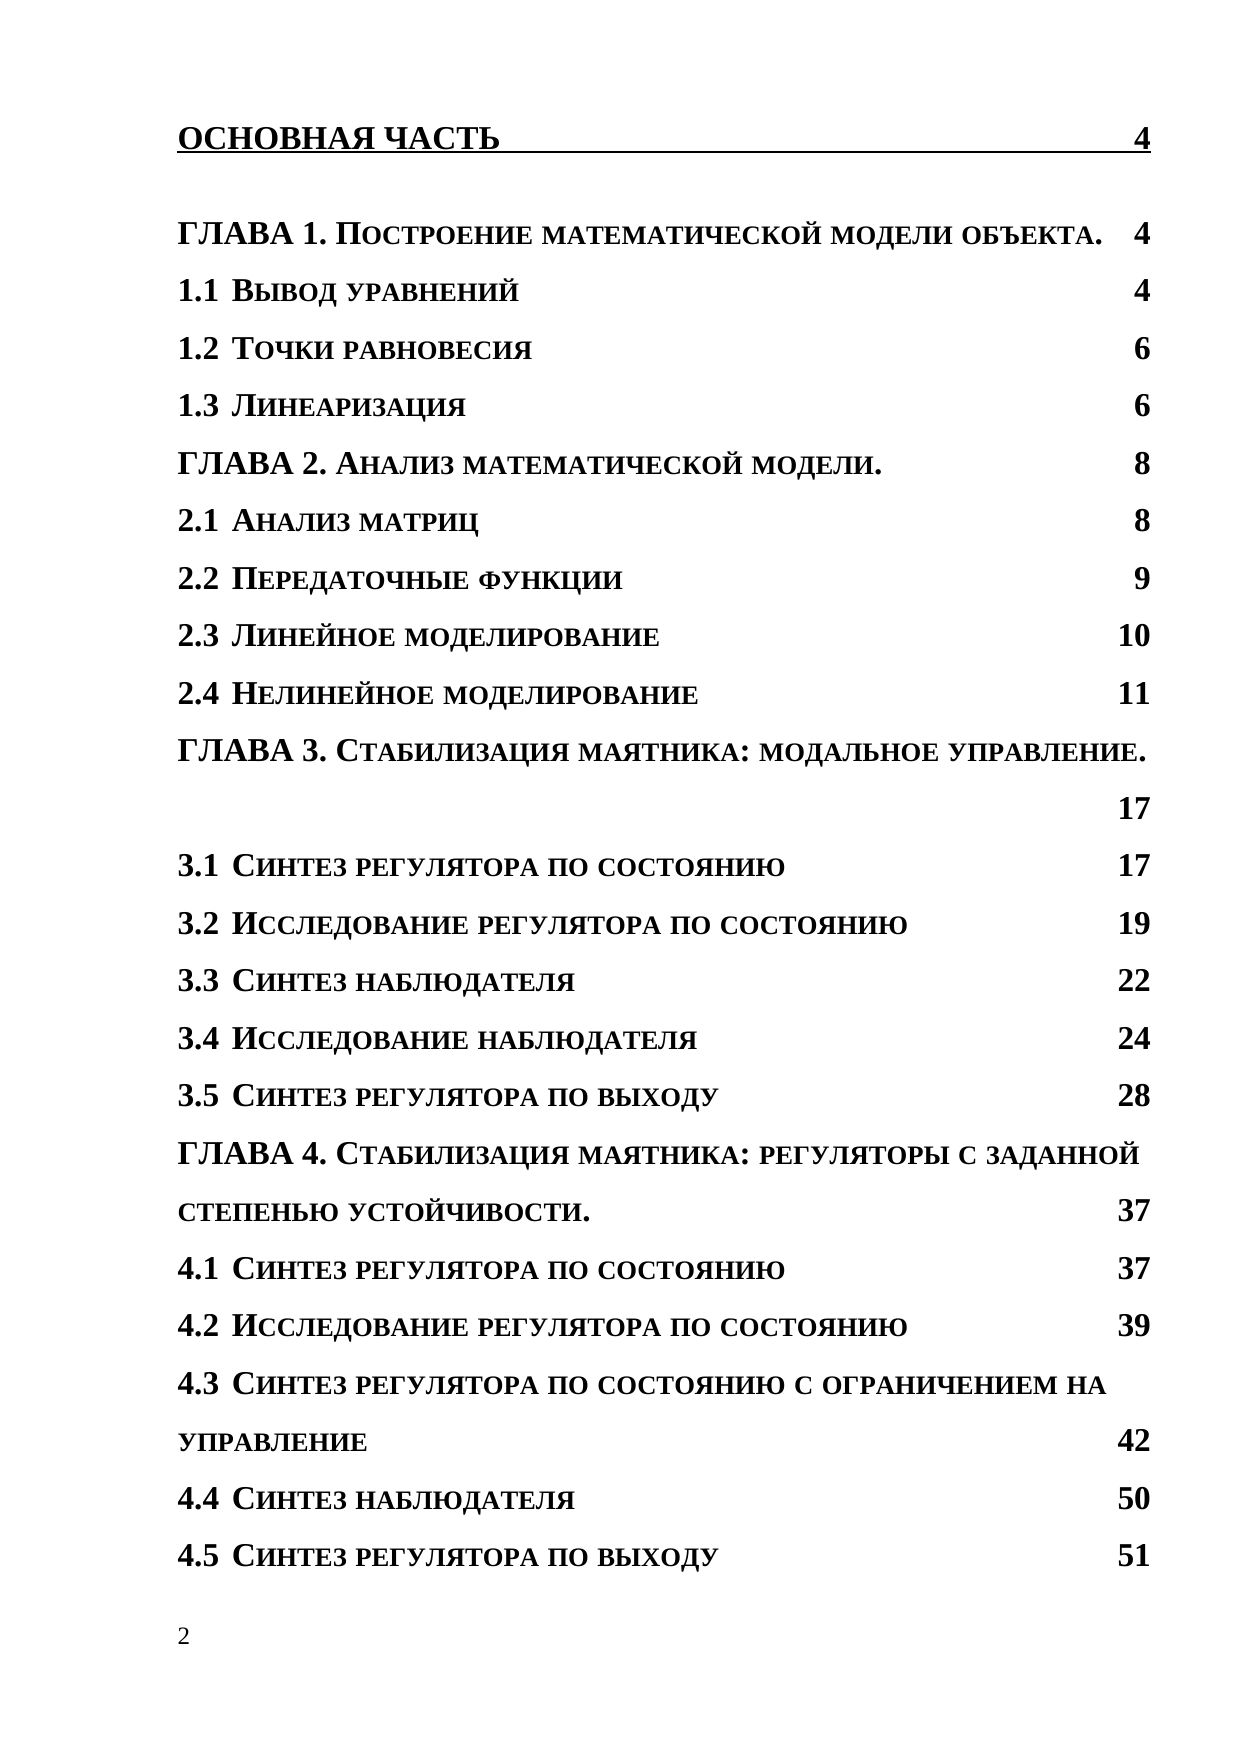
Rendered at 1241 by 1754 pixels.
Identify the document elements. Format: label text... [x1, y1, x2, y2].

text 1.3 Линеаризация 6 [177, 386, 1152, 424]
text 4.5 Синтез регулятора по выходу 51 [177, 1536, 1152, 1574]
text 3.4 Исследование наблюдателя 24 [177, 1018, 1152, 1056]
text 3.5 Синтез регулятора по выходу 28 [177, 1076, 1152, 1114]
text 4.4 Синтез наблюдателя 50 [177, 1478, 1152, 1516]
text 2.1 Анализ матриц 8 [177, 501, 1152, 539]
text 4.3 Синтез регулятора по состоянию с ограничением на управление 42 [177, 1363, 1152, 1459]
text 1.2 Точки равновесия 6 [177, 328, 1152, 366]
text ГЛАВА 1. Построение математической модели объекта. 4 [177, 213, 1152, 251]
text ГЛАВА 3. Стабилизация маятника: модальное управление. 17 [177, 731, 1152, 826]
text 4.2 Исследование регулятора по состоянию 39 [177, 1306, 1152, 1344]
text 3.1 Синтез регулятора по состоянию 17 [177, 846, 1152, 884]
text ОСНОВНАЯ ЧАСТЬ 4 [177, 118, 1152, 156]
text 2.4 Нелинейное моделирование 11 [177, 673, 1152, 711]
text 3.3 Синтез наблюдателя 22 [177, 961, 1152, 999]
text 2.3 Линейное моделирование 10 [177, 616, 1152, 654]
text 1.1 Вывод уравнений 4 [177, 271, 1152, 309]
text 4.1 Синтез регулятора по состоянию 37 [177, 1248, 1152, 1286]
text 3.2 Исследование регулятора по состоянию 19 [177, 903, 1152, 941]
text 2.2 Передаточные функции 9 [177, 558, 1152, 596]
text ГЛАВА 2. Анализ математической модели. 8 [177, 443, 1152, 481]
text ГЛАВА 4. Стабилизация маятника: регуляторы с заданной степенью устойчивости. 37 [177, 1133, 1152, 1229]
